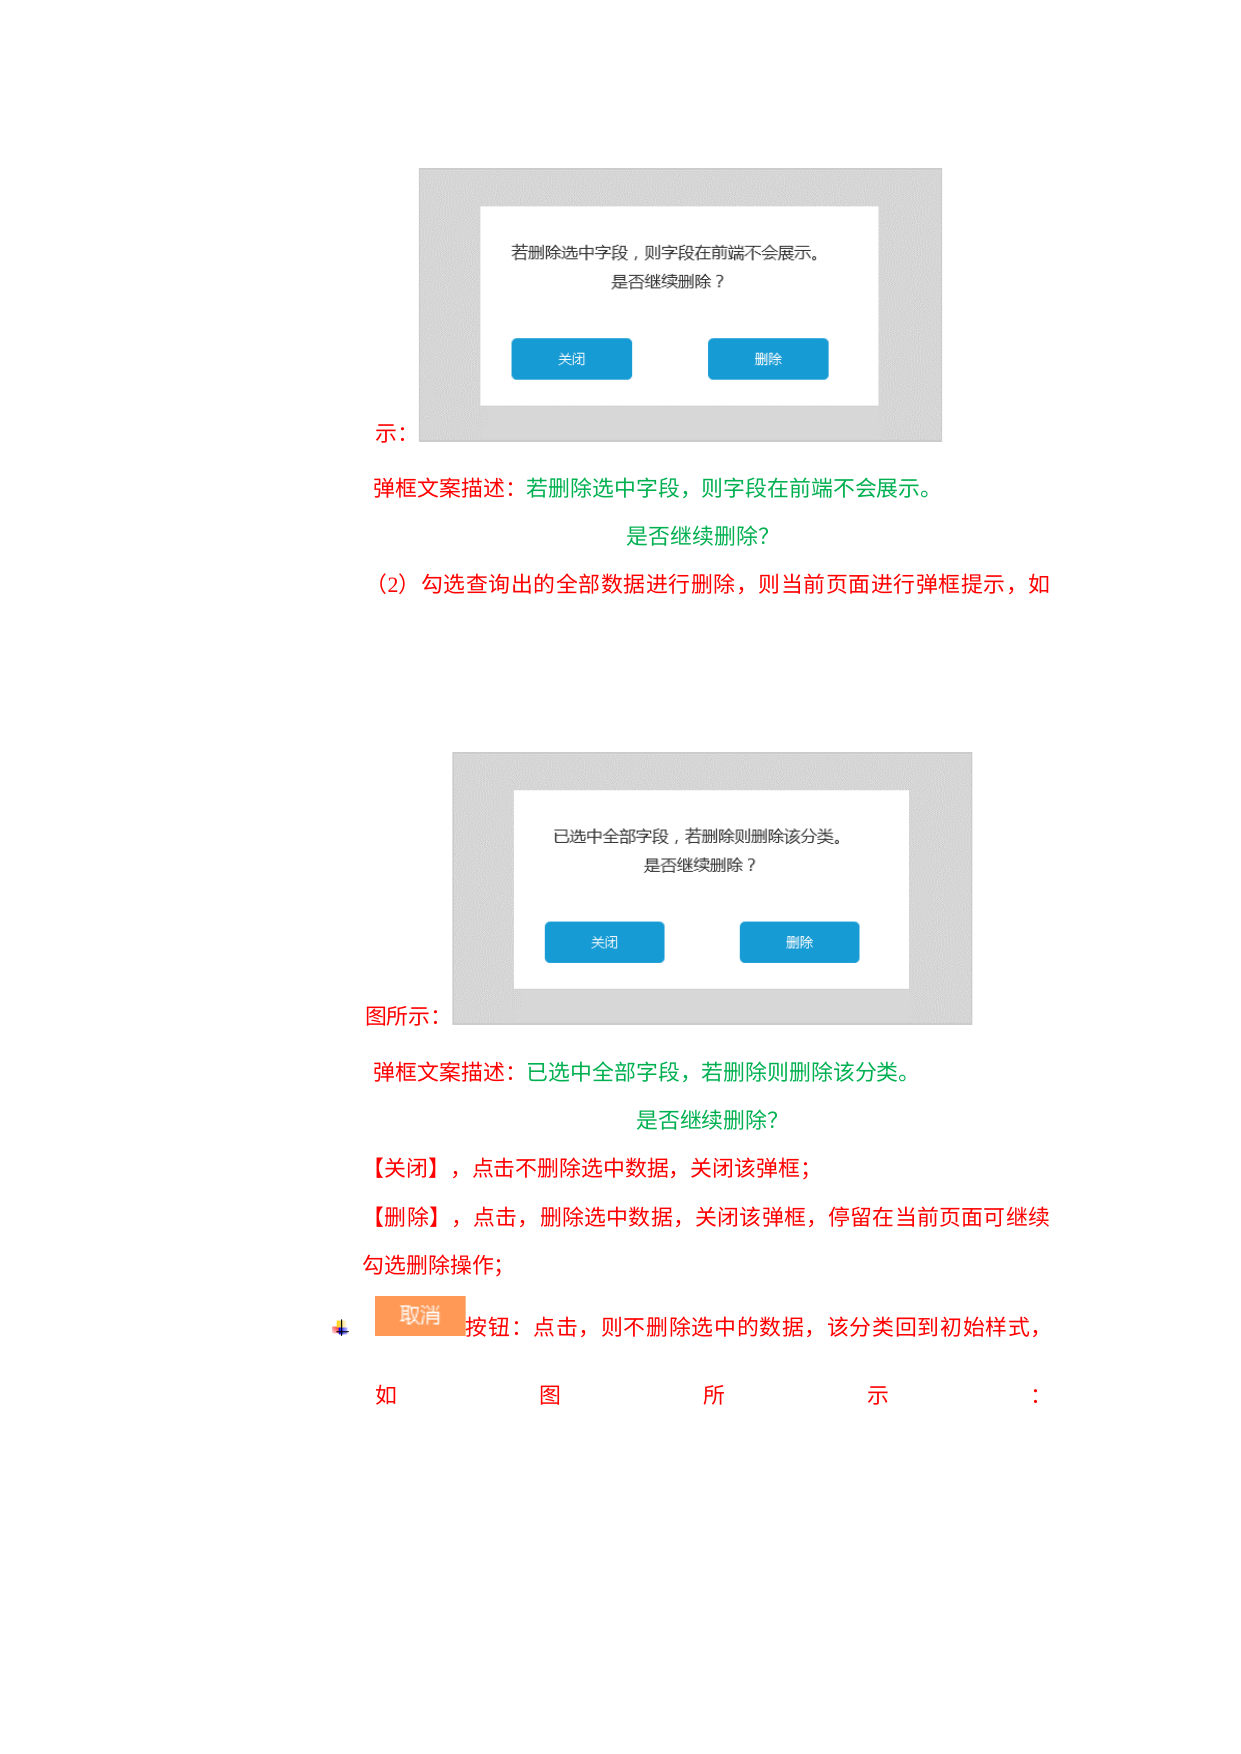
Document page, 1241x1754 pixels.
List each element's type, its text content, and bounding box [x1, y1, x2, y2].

text 是否继续删除？ [375, 519, 1053, 551]
picture [332, 1318, 349, 1336]
picture [418, 168, 943, 442]
text 【关闭】，点击不删除选中数据，关闭该弹框； [362, 1151, 1053, 1183]
text 是否继续删除？ [187, 1102, 1053, 1135]
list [331, 1296, 1053, 1410]
text 【删除】，点击，删除选中数据，关闭该弹框，停留在当前页面可继续勾选删除操作； [362, 1199, 1053, 1280]
picture [375, 1296, 466, 1336]
text 弹框文案描述：若删除选中字段，则字段在前端不会展示。 [187, 470, 1053, 503]
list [331, 162, 1053, 454]
picture [452, 752, 973, 1025]
text 弹框文案描述：已选中全部字段，若删除则删除该分类。 [187, 1054, 1053, 1087]
